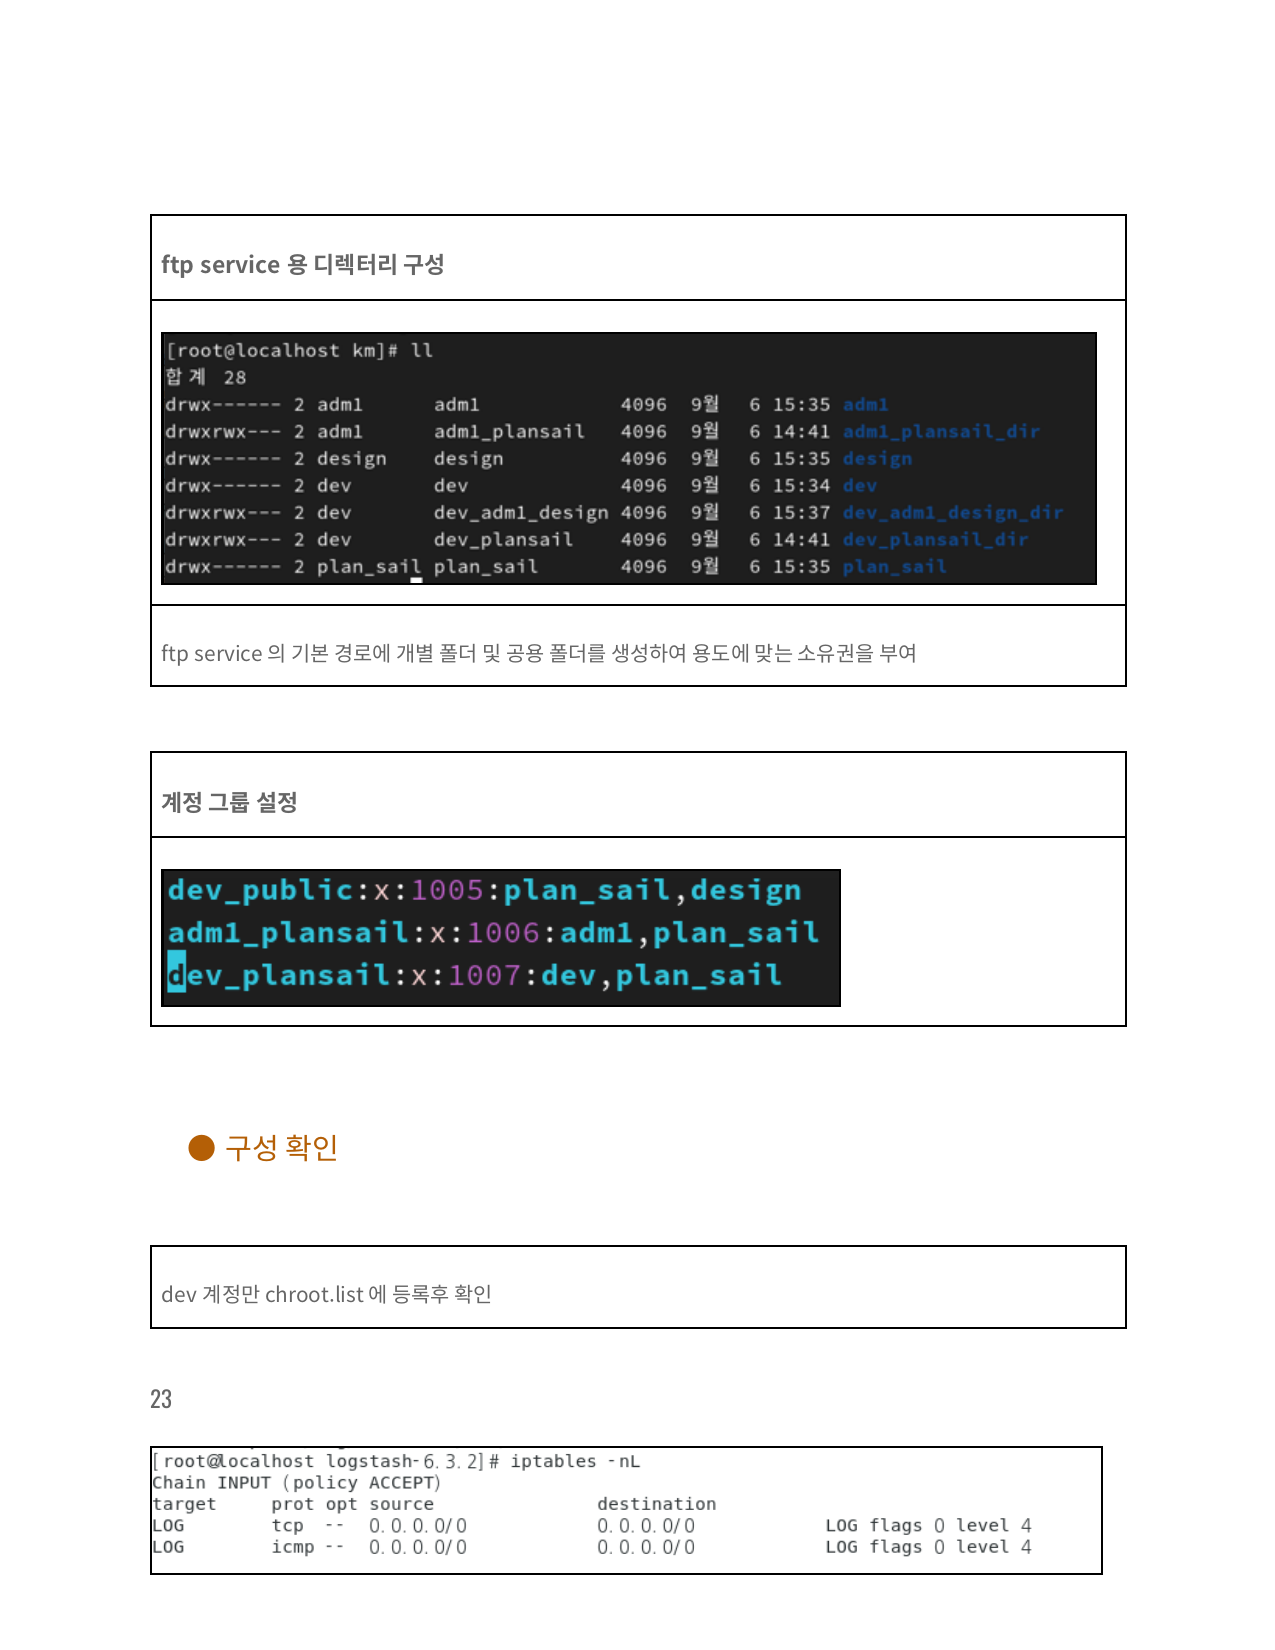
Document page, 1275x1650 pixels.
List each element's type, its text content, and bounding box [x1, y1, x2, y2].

table_cell [152, 301, 1125, 603]
picture [164, 334, 1095, 583]
table_cell ftp service의 기본 경로에 개별 폴더 및 공용 폴더를 생성하여 용도에 맞는 소유권을 부여 [152, 606, 1125, 685]
table_header 계정 그룹 설정 [152, 753, 1125, 836]
table_cell [152, 838, 1125, 1025]
table_header dev 계정만 chroot.list에 등록후 확인 root 계정 접속 시도 [152, 1247, 1125, 1327]
picture [152, 1448, 1101, 1573]
list 구성 확인 [187, 1125, 1125, 1168]
table_header ftp service 용 디렉터리 구성 [152, 216, 1125, 299]
picture [164, 871, 839, 1005]
